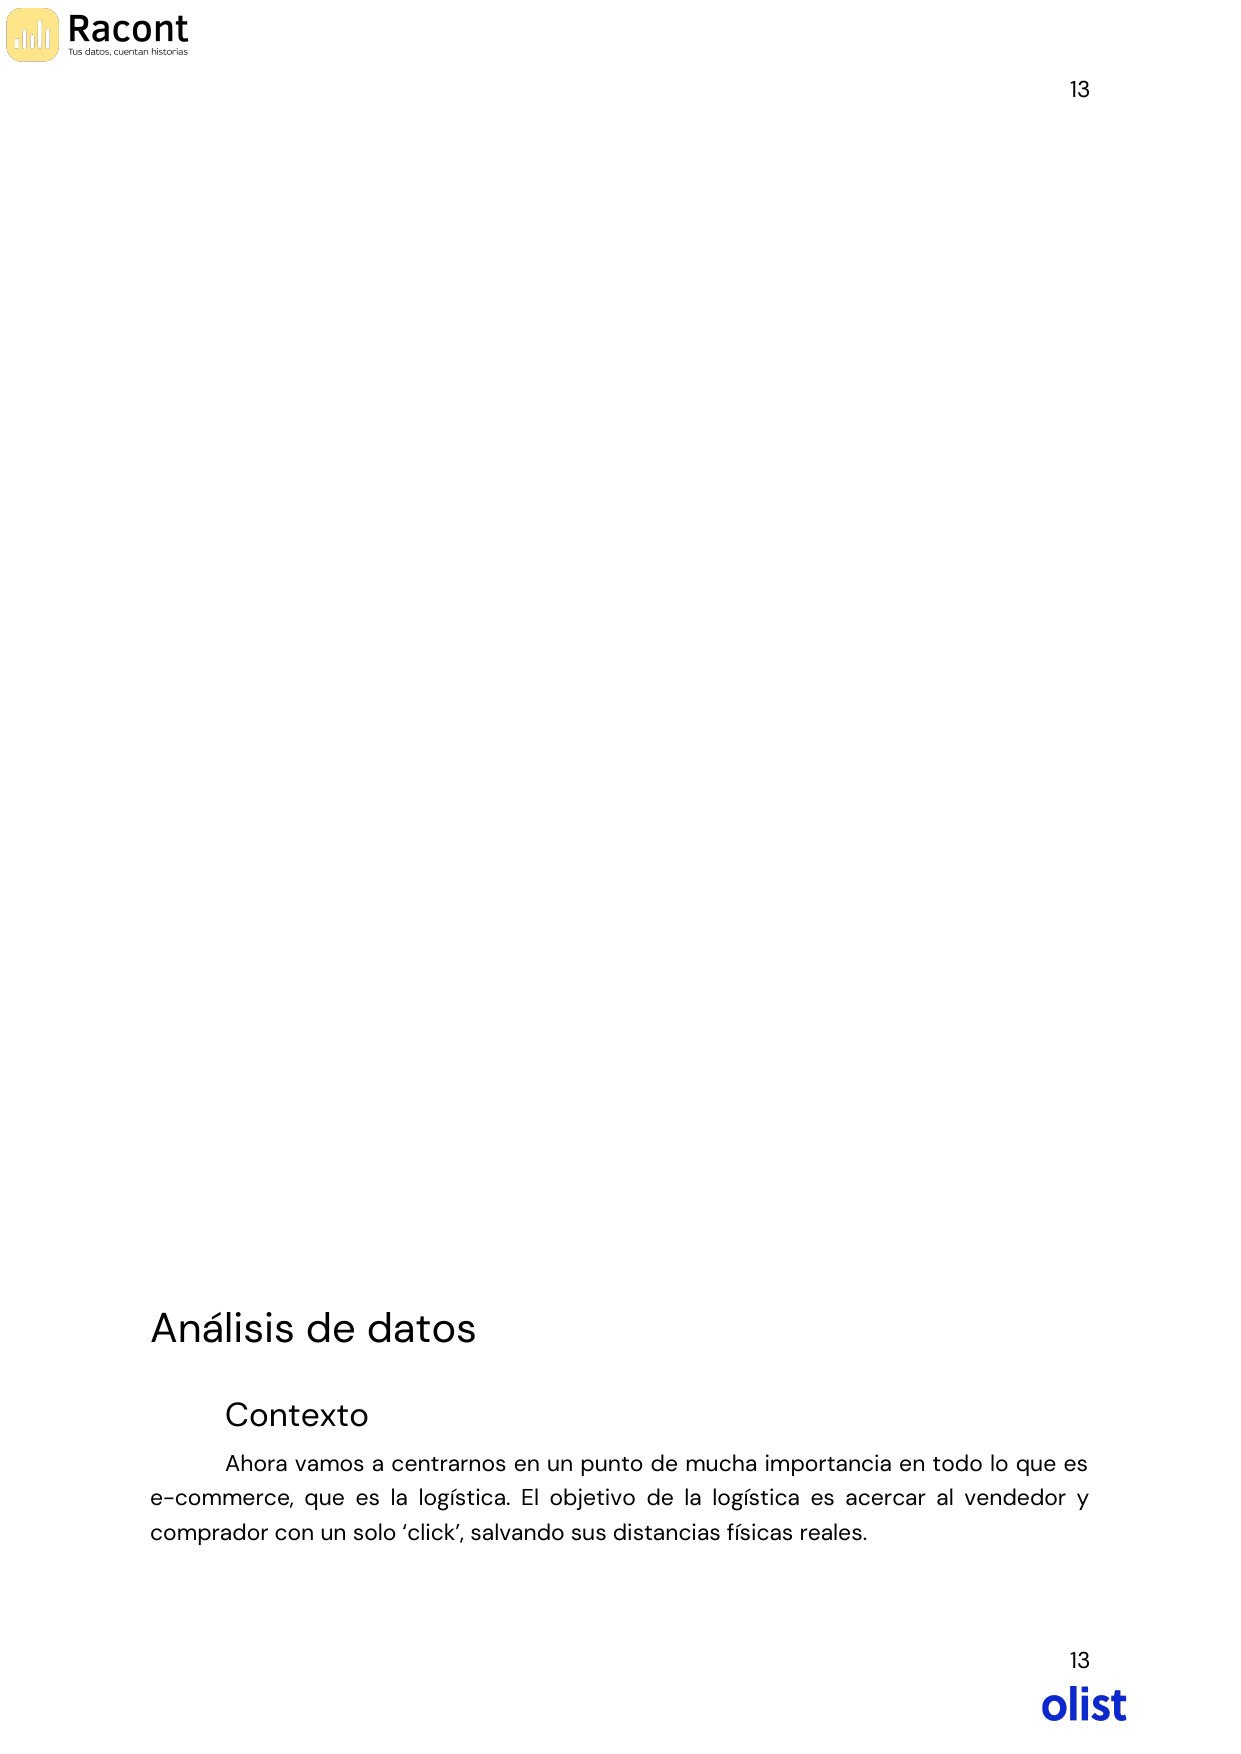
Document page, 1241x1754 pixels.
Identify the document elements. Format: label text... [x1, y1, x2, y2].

text Ahora vamos a centrarnos en un punto de mucha importancia en todo lo que es e-commerce, que es la logística. El objetivo de la logística es acercar al vendedor y comprador con un solo ‘click’, salvando sus distancias físicas reales. [150, 1449, 1090, 1547]
subtitle Análisis de datos [150, 1301, 1090, 1356]
subtitle Contexto [150, 1393, 1090, 1436]
picture [0, 1, 196, 67]
picture [1042, 1686, 1127, 1721]
